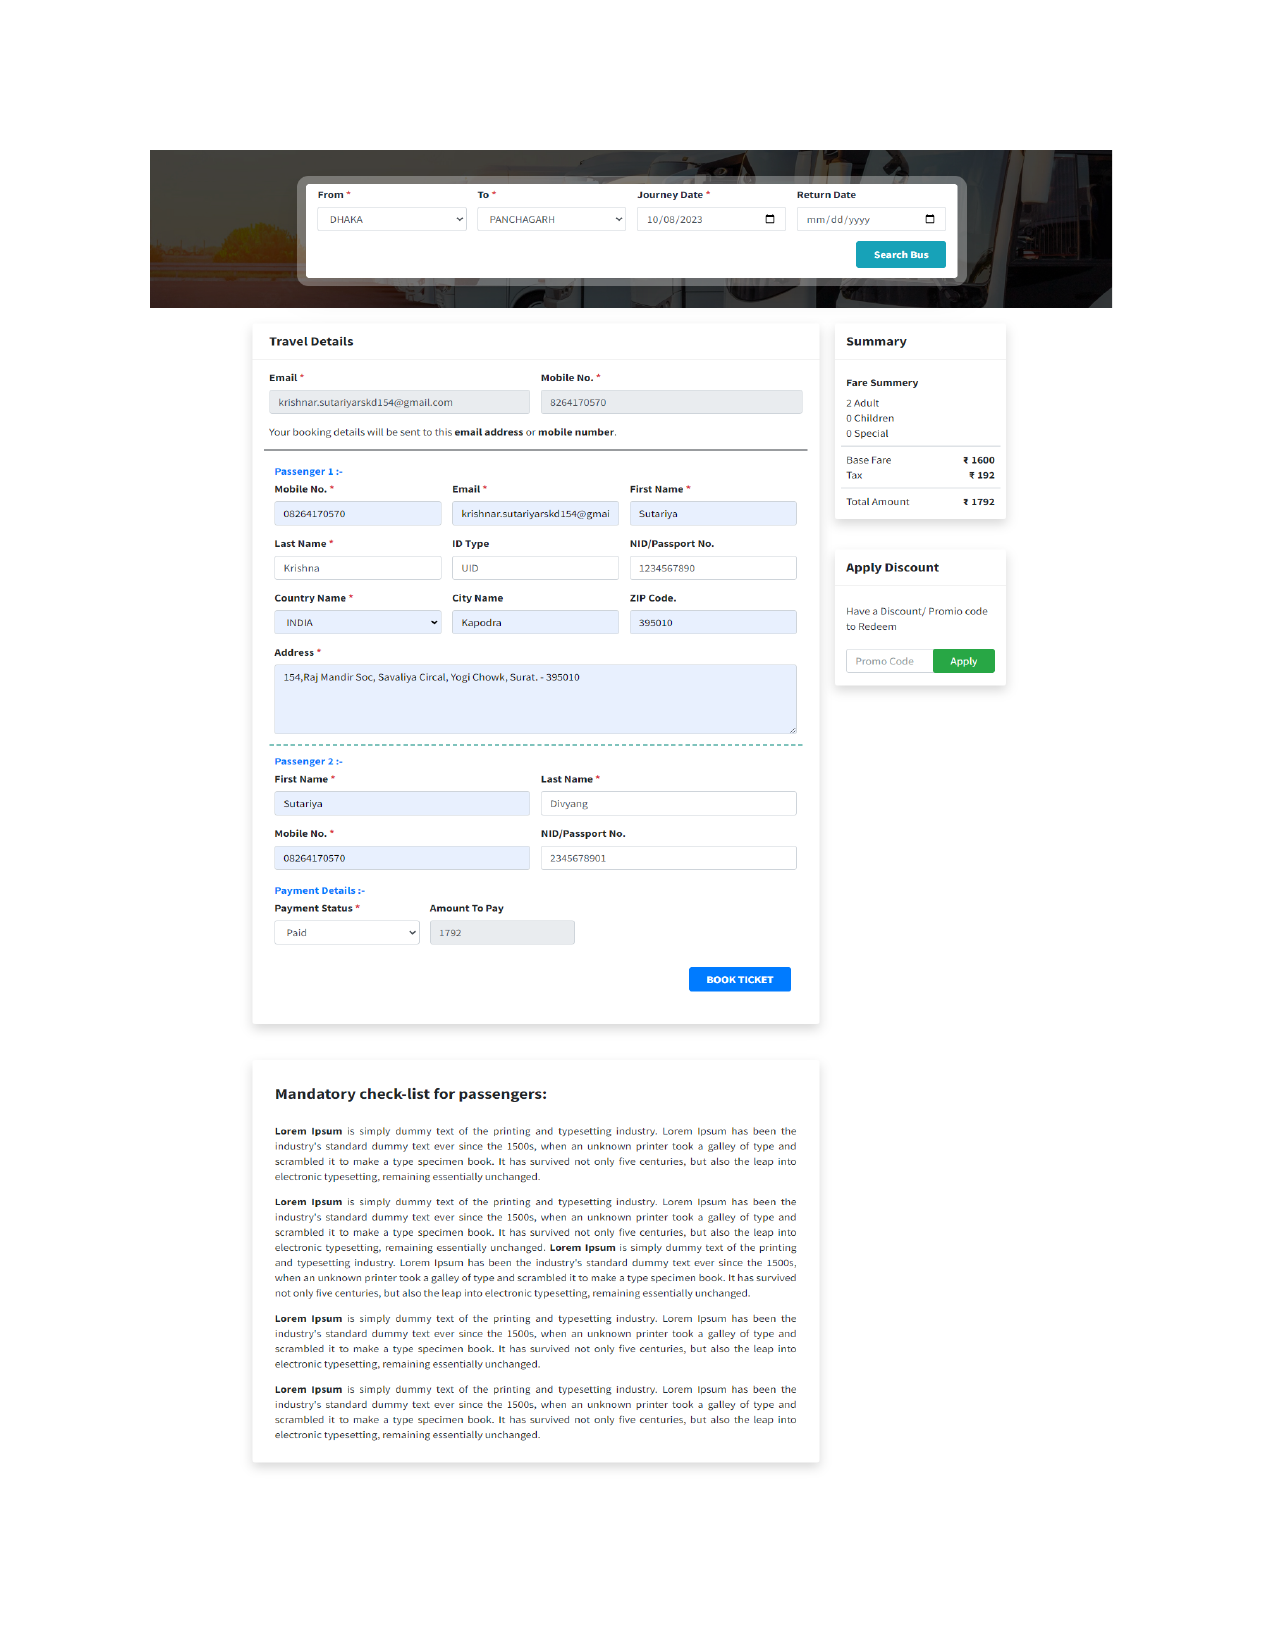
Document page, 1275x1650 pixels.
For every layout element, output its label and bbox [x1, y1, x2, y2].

picture [150, 150, 1113, 1500]
